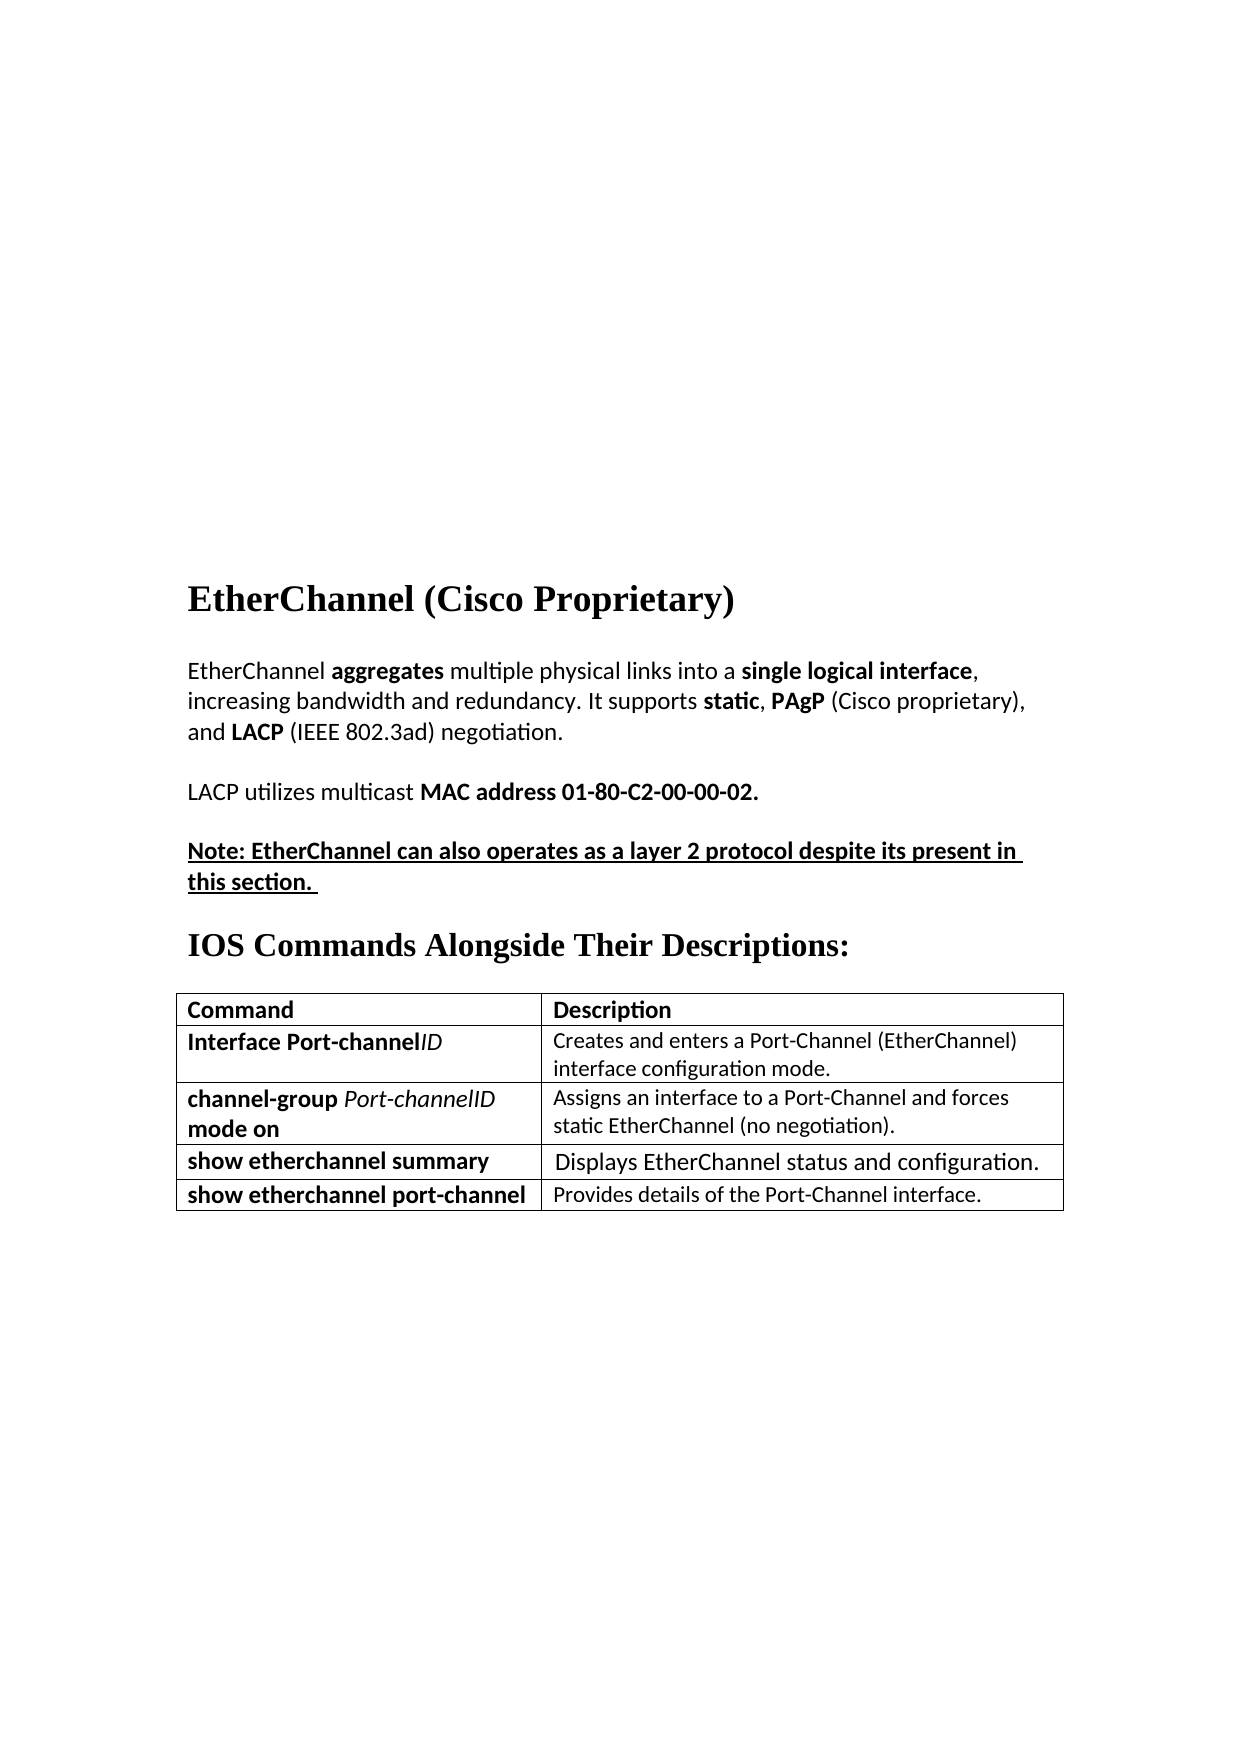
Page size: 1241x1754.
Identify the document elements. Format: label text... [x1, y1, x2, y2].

table_cell show etherchannel port-channel [177, 1180, 541, 1210]
table_header Command [177, 994, 541, 1025]
table_cell Provides details of the Port-Channel interface. [542, 1180, 1063, 1210]
text Note: EtherChannel can also operates as a layer 2 protocol despite its present in this section. [187, 835, 1053, 896]
table_header Description [542, 994, 1063, 1025]
table_cell show etherchannel summary [177, 1145, 541, 1179]
text IOS Commands Alongside Their Descriptions: [187, 926, 1053, 964]
table_cell [542, 1145, 1063, 1179]
text EtherChannel aggregates multiple physical links into a single logical interface, increasing bandwidth and redundancy. It supports static, PAgP (Cisco proprietary), and LACP (IEEE 802.3ad) negotiation. [187, 655, 1053, 747]
text LACP utilizes multicast MAC address 01-80-C2-00-00-02. [187, 776, 1053, 806]
table_cell channel-group Port-channelID mode on [177, 1083, 541, 1144]
table_cell Interface Port-channelID [177, 1026, 541, 1082]
subtitle EtherChannel (Cisco Proprietary) [187, 576, 1053, 619]
table_cell Creates and enters a Port-Channel (EtherChannel) interface configuration mode. [542, 1026, 1063, 1082]
table_cell Assigns an interface to a Port-Channel and forces static EtherChannel (no negotiation). [542, 1083, 1063, 1144]
